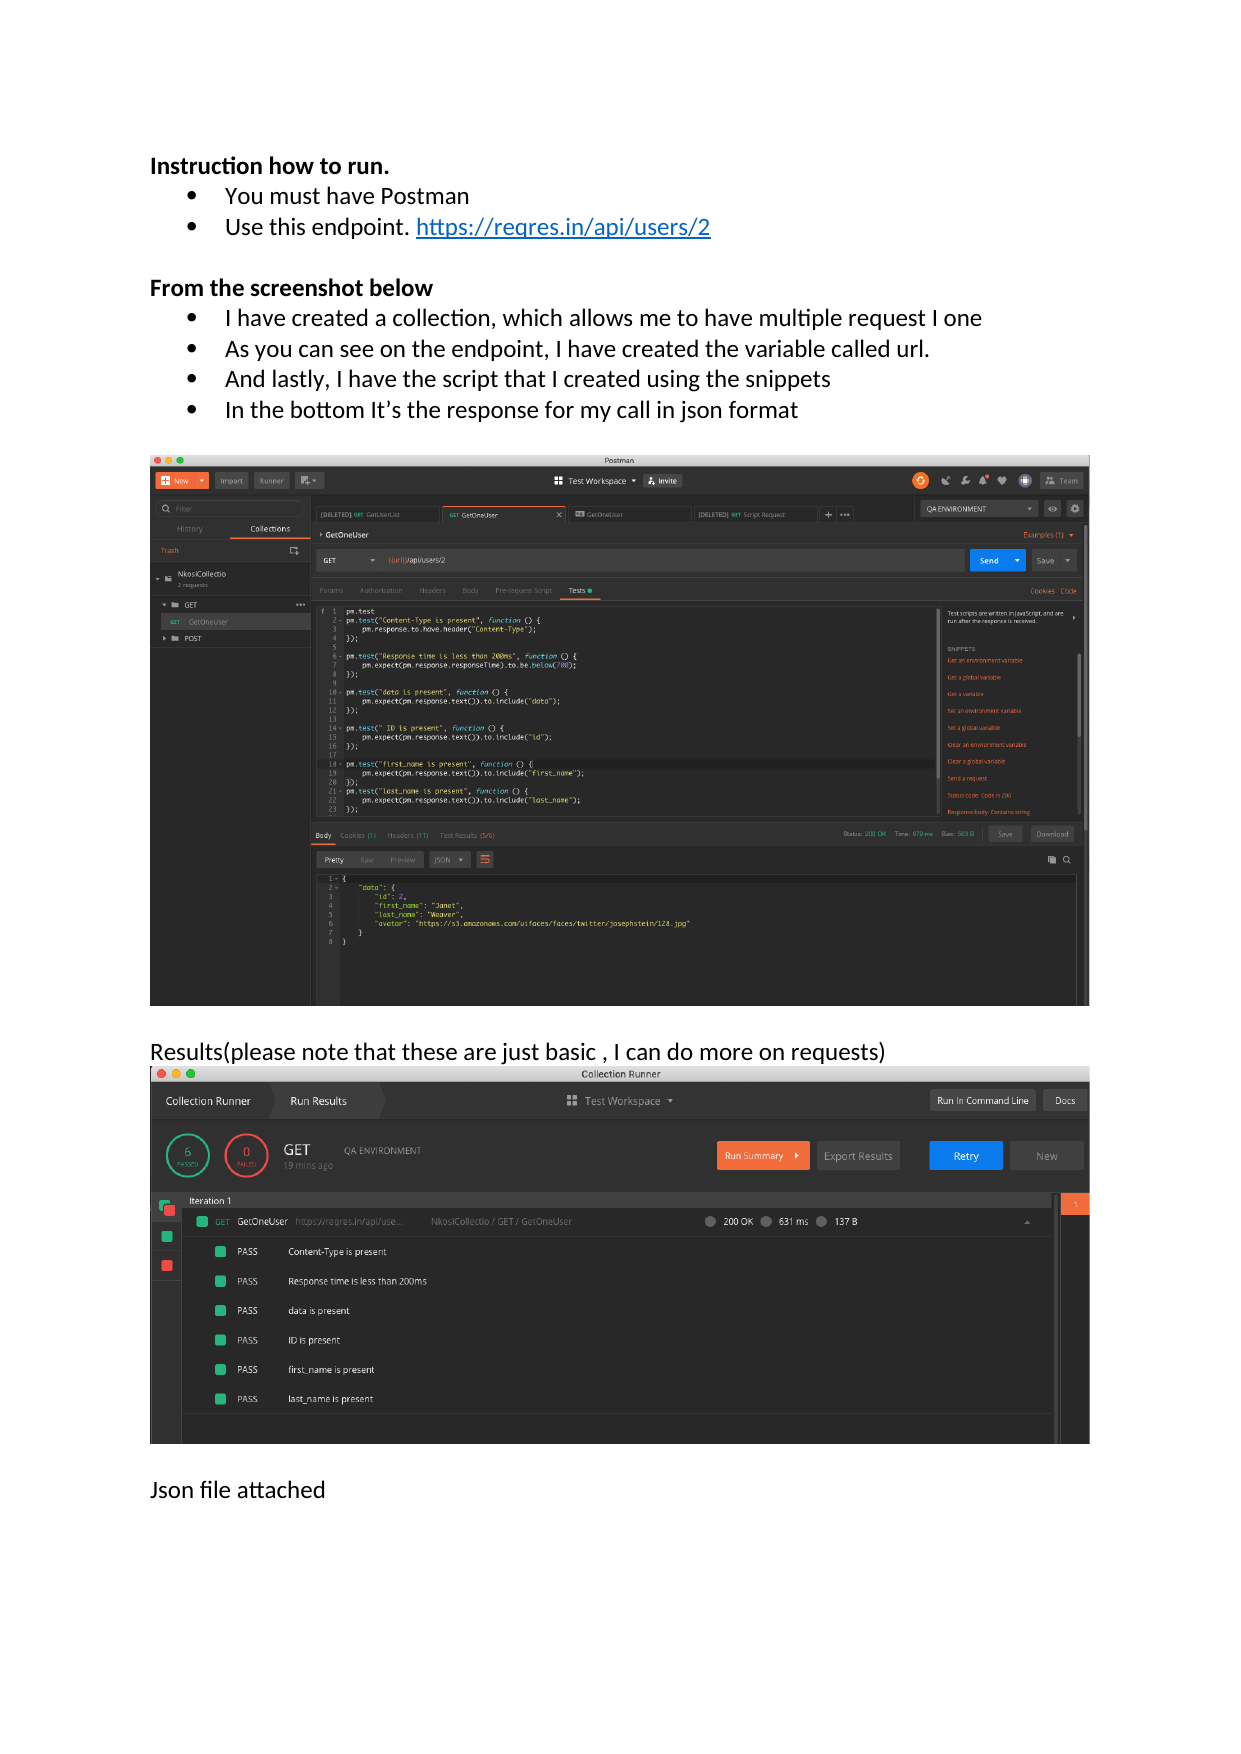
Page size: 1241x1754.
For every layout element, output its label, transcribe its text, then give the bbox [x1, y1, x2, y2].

list And lastly, I have the script that I created using the snippets [187, 364, 1090, 394]
text Results(please note that these are just basic , I can do more on requests) [150, 1036, 1090, 1066]
text Json file attached [150, 1474, 1090, 1504]
picture [150, 1066, 1090, 1444]
list As you can see on the endpoint, I have created the variable called url. [187, 333, 1090, 364]
picture [150, 455, 1090, 1006]
text Instruction how to run. [150, 150, 1090, 181]
list You must have Postman [187, 181, 1090, 211]
list I have created a collection, which allows me to have multiple request I one [187, 303, 1090, 333]
list Use this endpoint. https://reqres.in/api/users/2 [187, 211, 1090, 242]
list In the bottom It’s the response for my call in json format [187, 394, 1090, 425]
text From the screenshot below [150, 272, 1090, 303]
